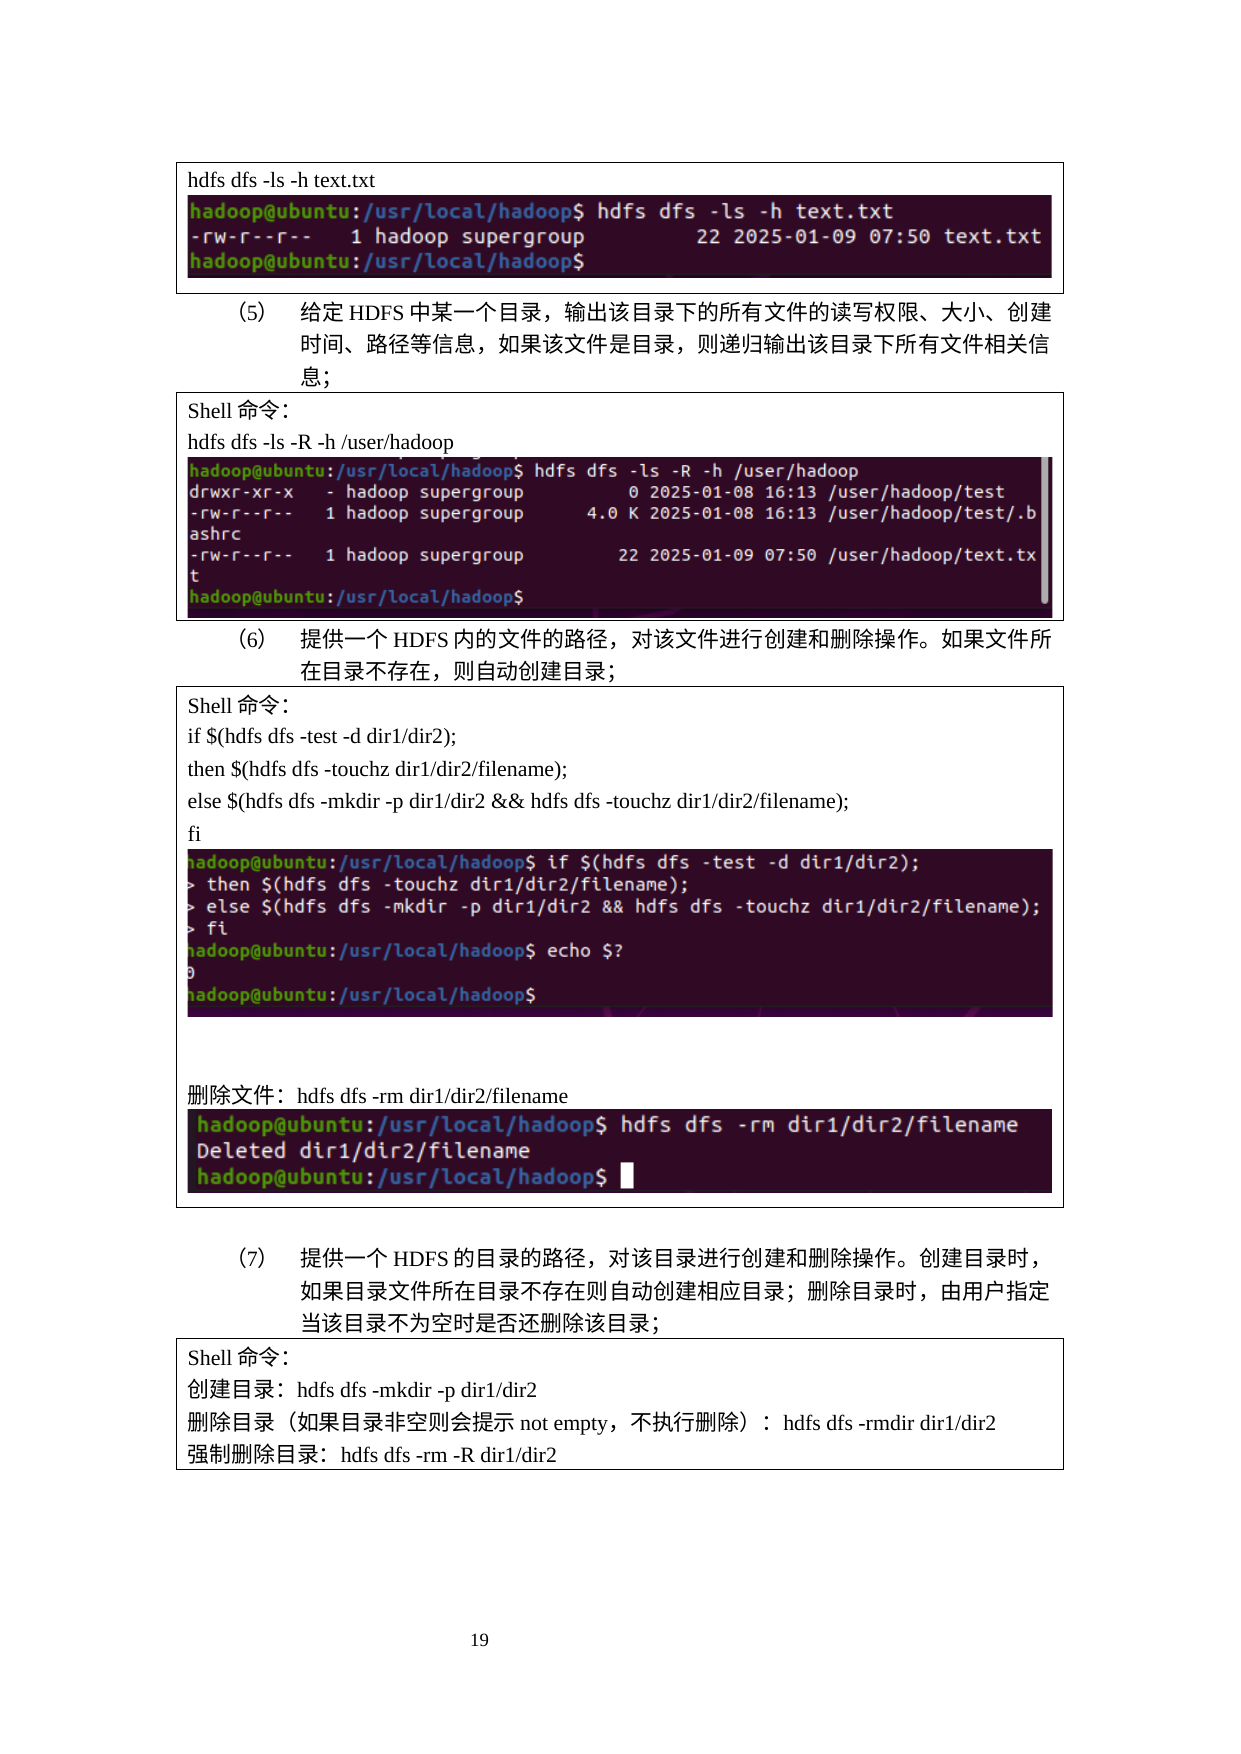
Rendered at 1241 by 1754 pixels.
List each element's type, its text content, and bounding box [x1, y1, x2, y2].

picture [187, 1109, 1052, 1193]
list 提供一个HDFS的目录的路径，对该目录进行创建和删除操作。创建目录时，如果目录文件所在目录不存在则自动创建相应目录；删除目录时，由用户指定当该目录不为空时是否还删除该目录； [225, 1241, 1053, 1338]
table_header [177, 163, 1063, 293]
list 给定HDFS中某一个目录，输出该目录下的所有文件的读写权限、大小、创建时间、路径等信息，如果该文件是目录，则递归输出该目录下所有文件相关信息； [225, 294, 1053, 392]
table_header Shell命令： hdfs dfs -ls -R -h /user/hadoop [177, 393, 1063, 620]
picture [187, 195, 1052, 278]
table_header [177, 1339, 1063, 1469]
picture [187, 849, 1053, 1017]
table_header Shell命令： if $(hdfs dfs -test -d dir1/dir2); then $(hdfs dfs -touchz dir1/dir2/filename); else $(hdfs dfs -mkdir -p dir1/dir2 && hdfs dfs -touchz dir1/dir2/filename); fi 删除文件：hdfs dfs -rm dir1/dir2/filename [177, 687, 1063, 1207]
list 提供一个HDFS内的文件的路径，对该文件进行创建和删除操作。如果文件所在目录不存在，则自动创建目录； [225, 621, 1053, 686]
picture [187, 457, 1053, 618]
